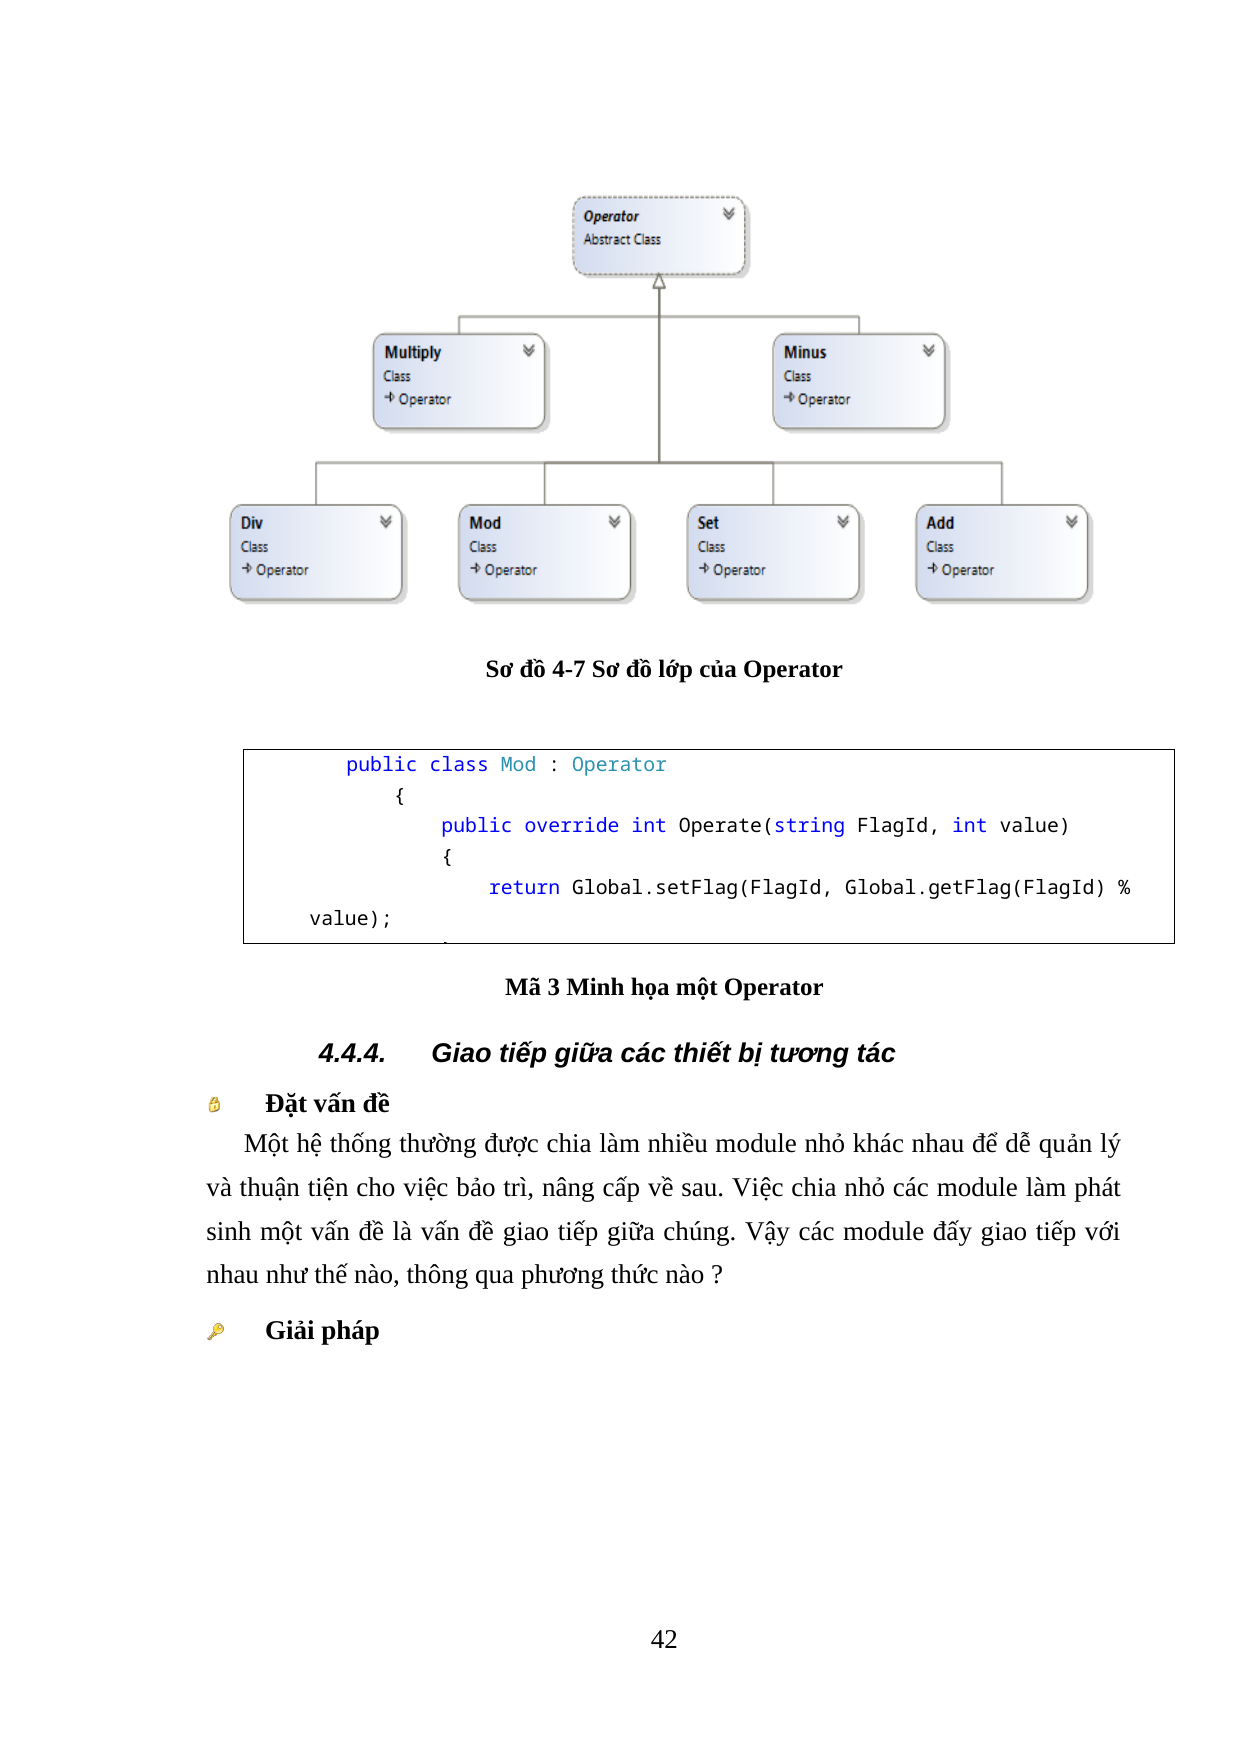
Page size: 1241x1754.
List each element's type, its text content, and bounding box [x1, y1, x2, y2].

picture [207, 1095, 221, 1113]
text Giải pháp [206, 1314, 1122, 1345]
subtitle Giao tiếp giữa các thiết bị tương tác [281, 1037, 1122, 1068]
picture [207, 1323, 224, 1340]
text Đặt vấn đề [206, 1087, 1122, 1118]
text Mã 3 Minh họa một Operator [206, 972, 1122, 1001]
picture [214, 177, 1114, 629]
text Một hệ thống thường được chia làm nhiều module nhỏ khác nhau để dễ quản lý và thuận tiện cho việc bảo trì, nâng cấp về sau. Việc chia nhỏ các module làm phát sinh một vấn đề là vấn đề giao tiếp giữa chúng. Vậy các module đấy giao tiếp với nhau như thế nào, thông qua phương thức nào ? [206, 1127, 1122, 1289]
